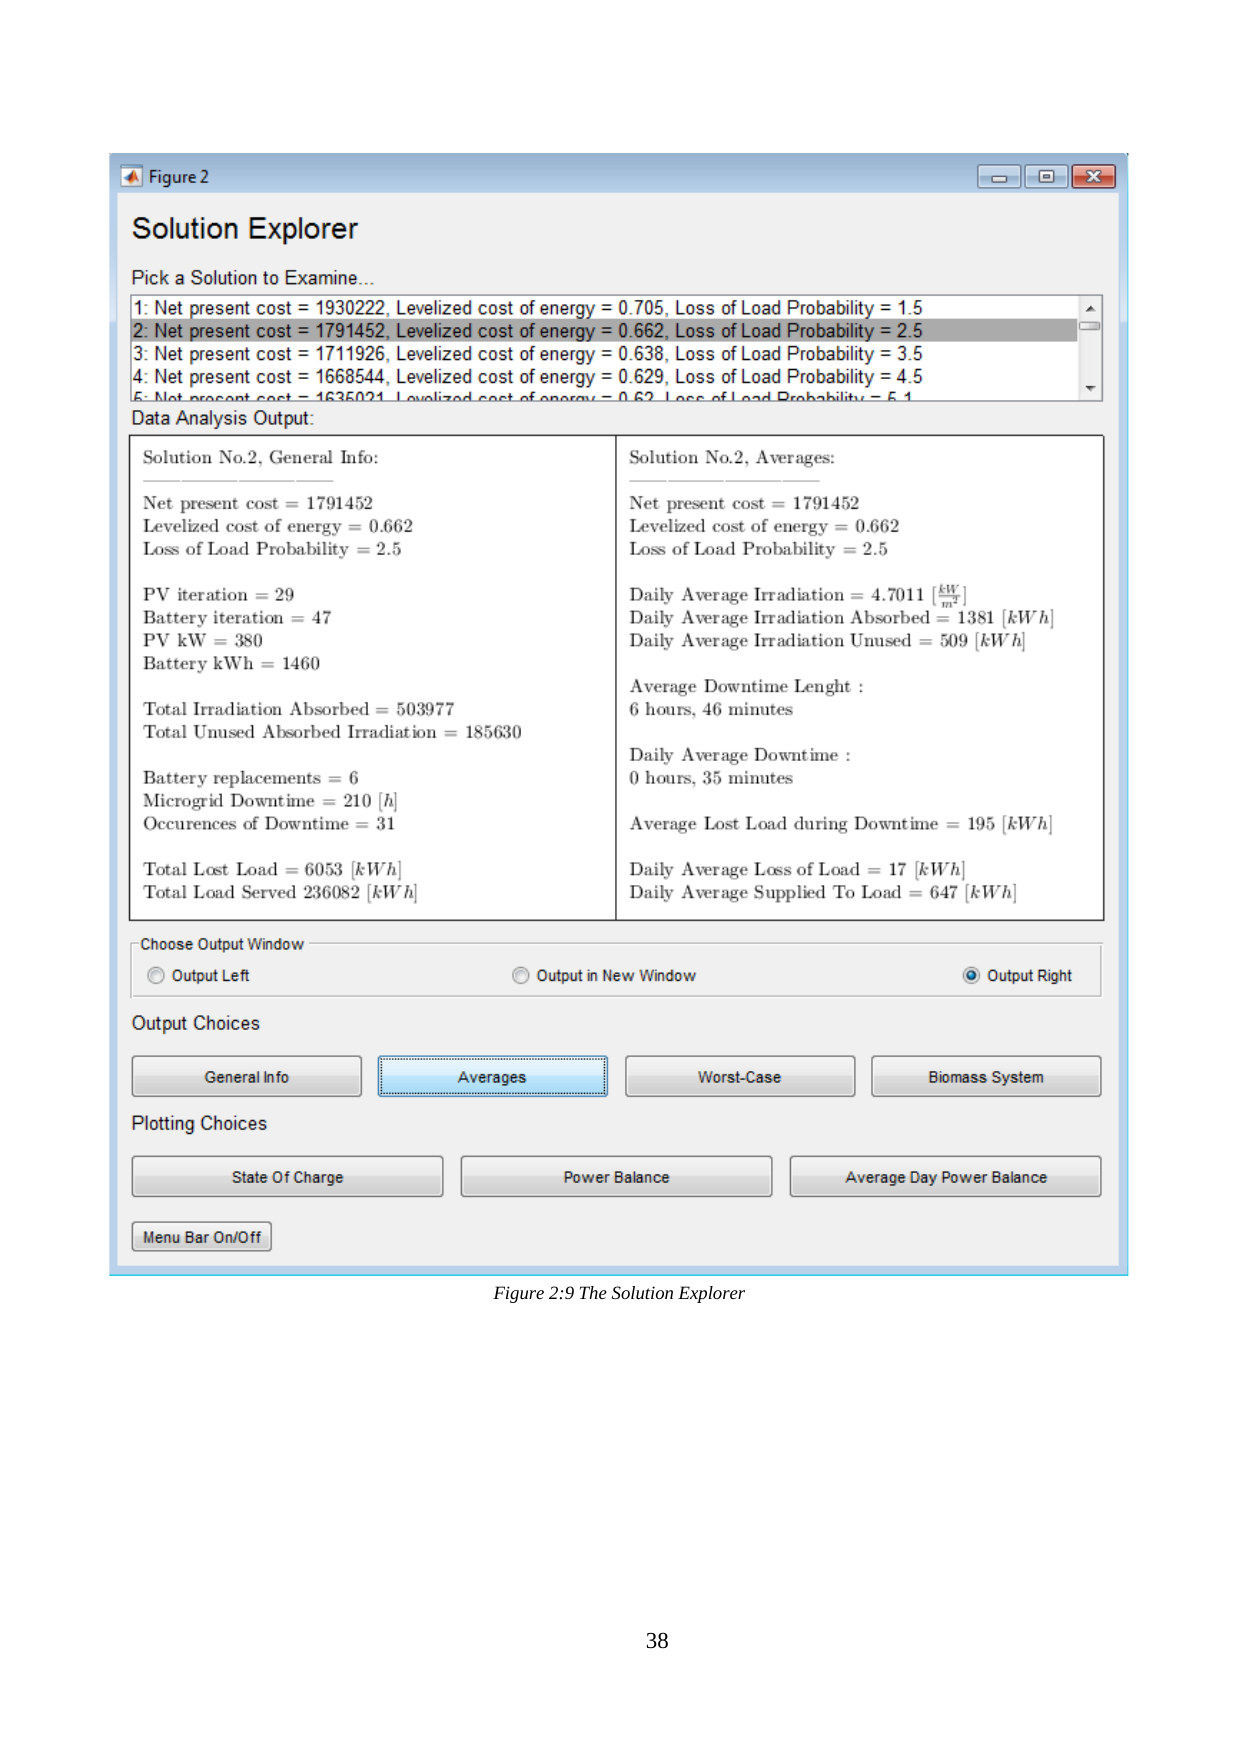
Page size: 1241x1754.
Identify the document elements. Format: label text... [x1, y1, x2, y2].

text Figure 2:9 The Solution Explorer [148, 1282, 1092, 1303]
table_header [98, 148, 1142, 1282]
picture [109, 153, 1129, 1276]
